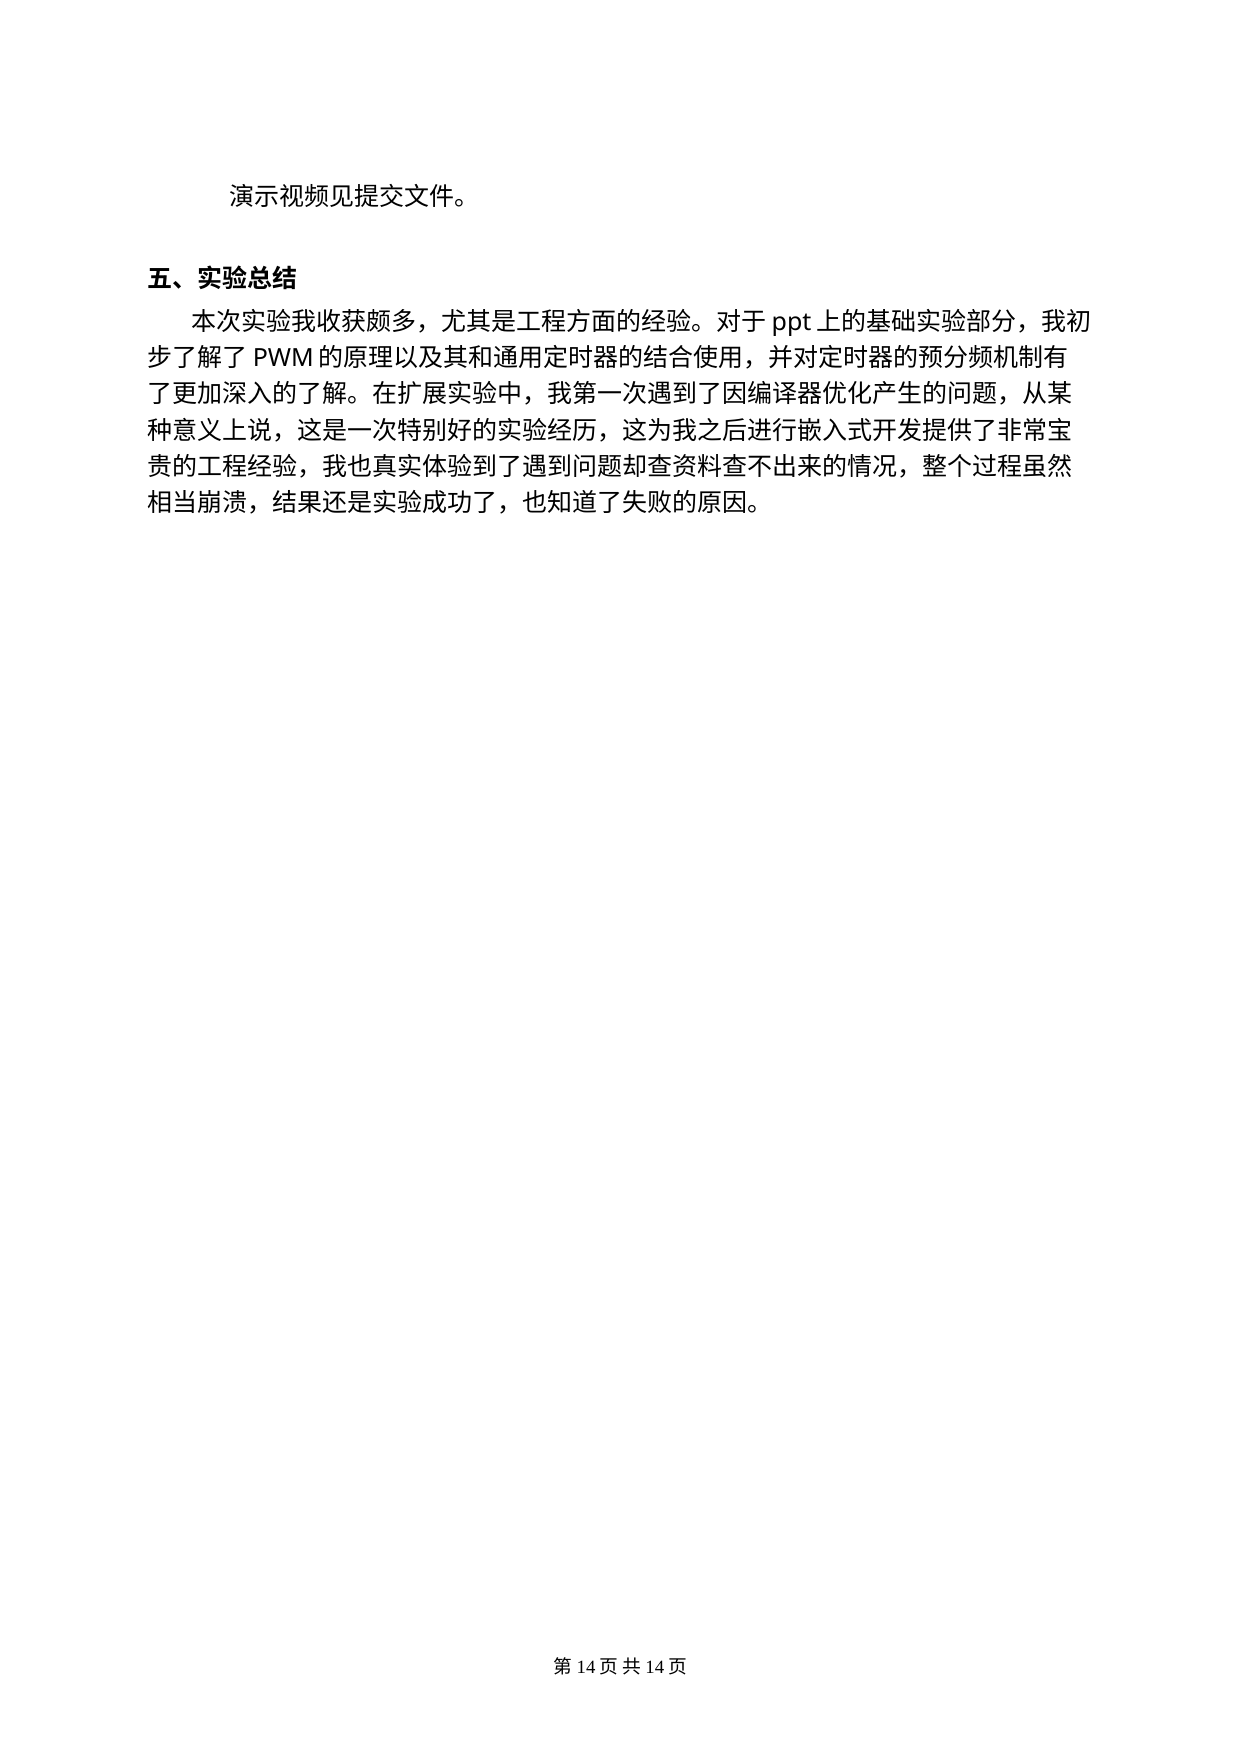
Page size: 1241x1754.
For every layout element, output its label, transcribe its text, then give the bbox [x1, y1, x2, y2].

text 演示视频见提交文件。 [229, 176, 1093, 212]
text 本次实验我收获颇多，尤其是工程方面的经验。对于ppt上的基础实验部分，我初步了解了PWM的原理以及其和通用定时器的结合使用，并对定时器的预分频机制有了更加深入的了解。在扩展实验中，我第一次遇到了因编译器优化产生的问题，从某种意义上说，这是一次特别好的实验经历，这为我之后进行嵌入式开发提供了非常宝贵的工程经验，我也真实体验到了遇到问题却查资料查不出来的情况，整个过程虽然相当崩溃，结果还是实验成功了，也知道了失败的原因。 [148, 301, 1093, 519]
text 五、实验总结 [148, 259, 1093, 295]
